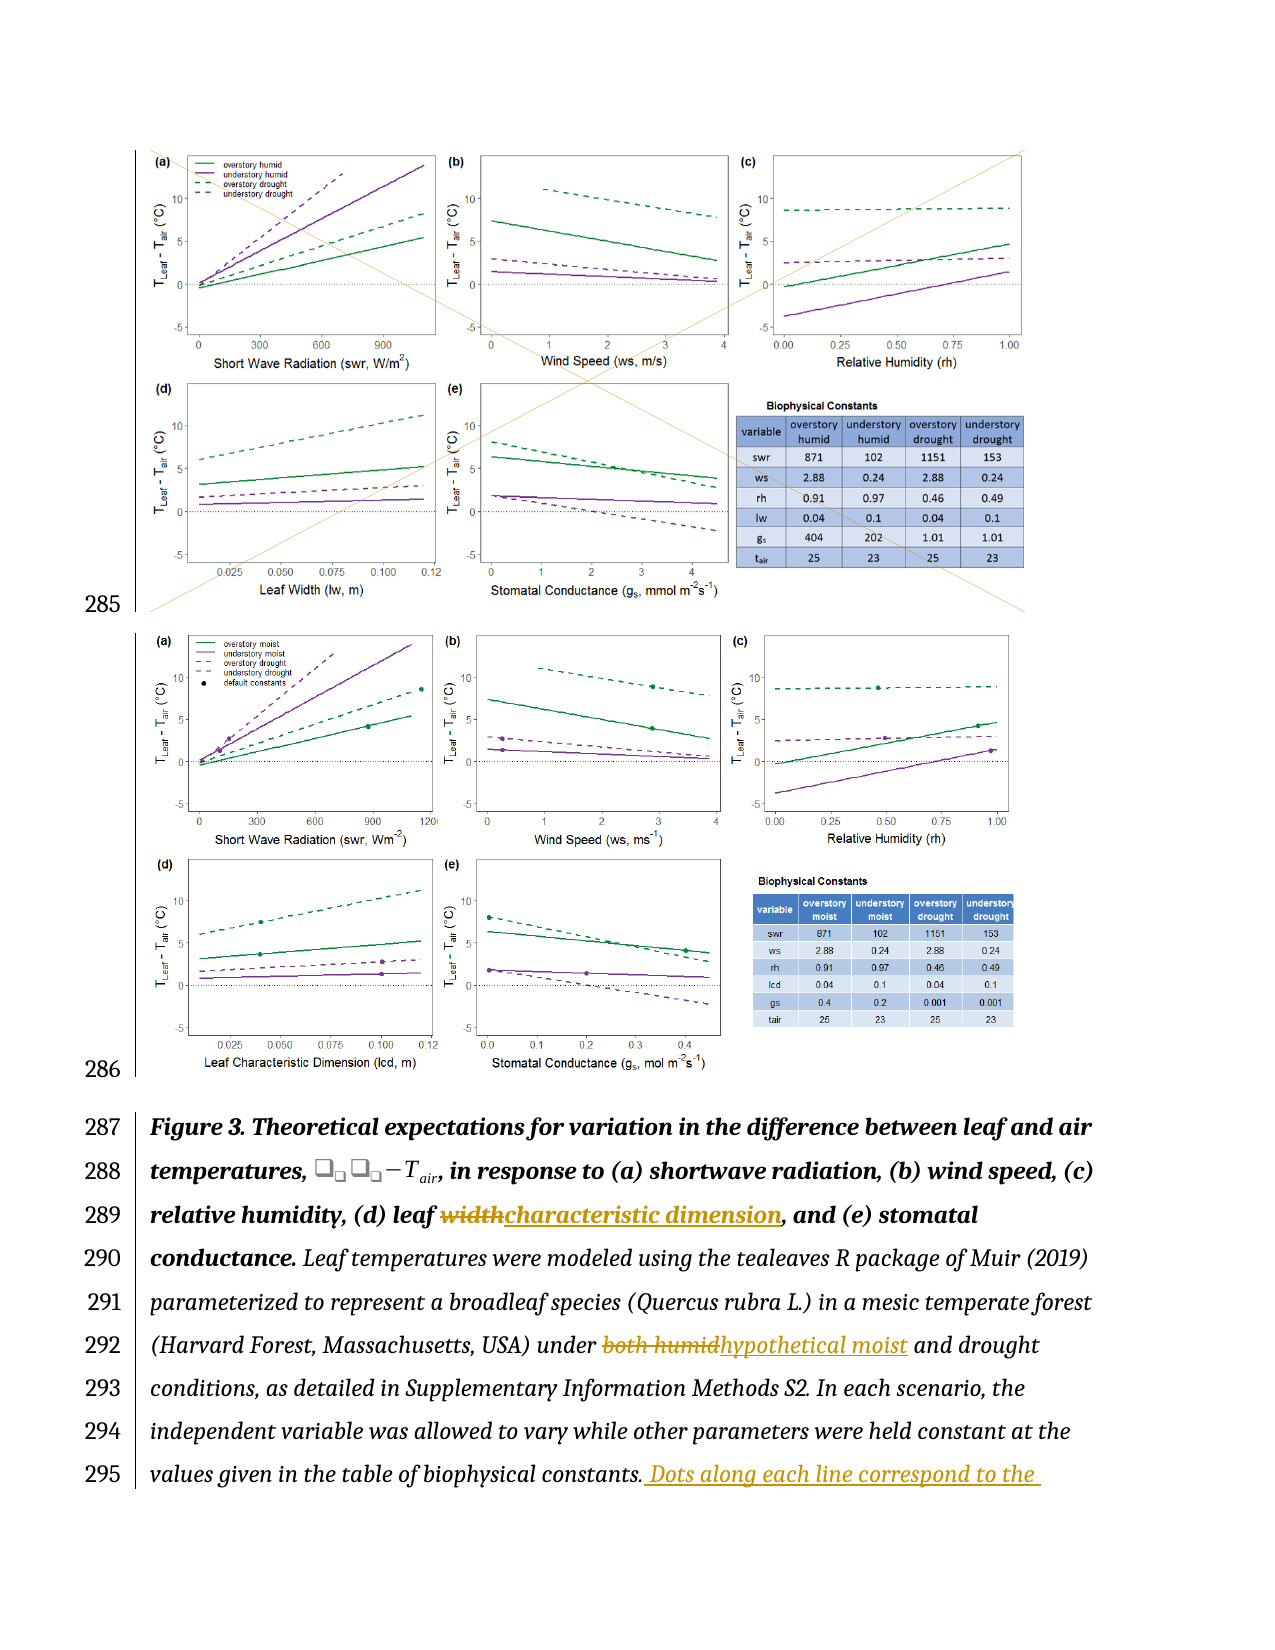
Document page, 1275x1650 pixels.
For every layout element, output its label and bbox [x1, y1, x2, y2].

picture [590, 151, 1025, 611]
picture [151, 382, 1024, 613]
picture [150, 633, 1025, 1078]
picture [150, 151, 585, 611]
picture [153, 150, 1022, 380]
text [150, 1112, 1125, 1489]
